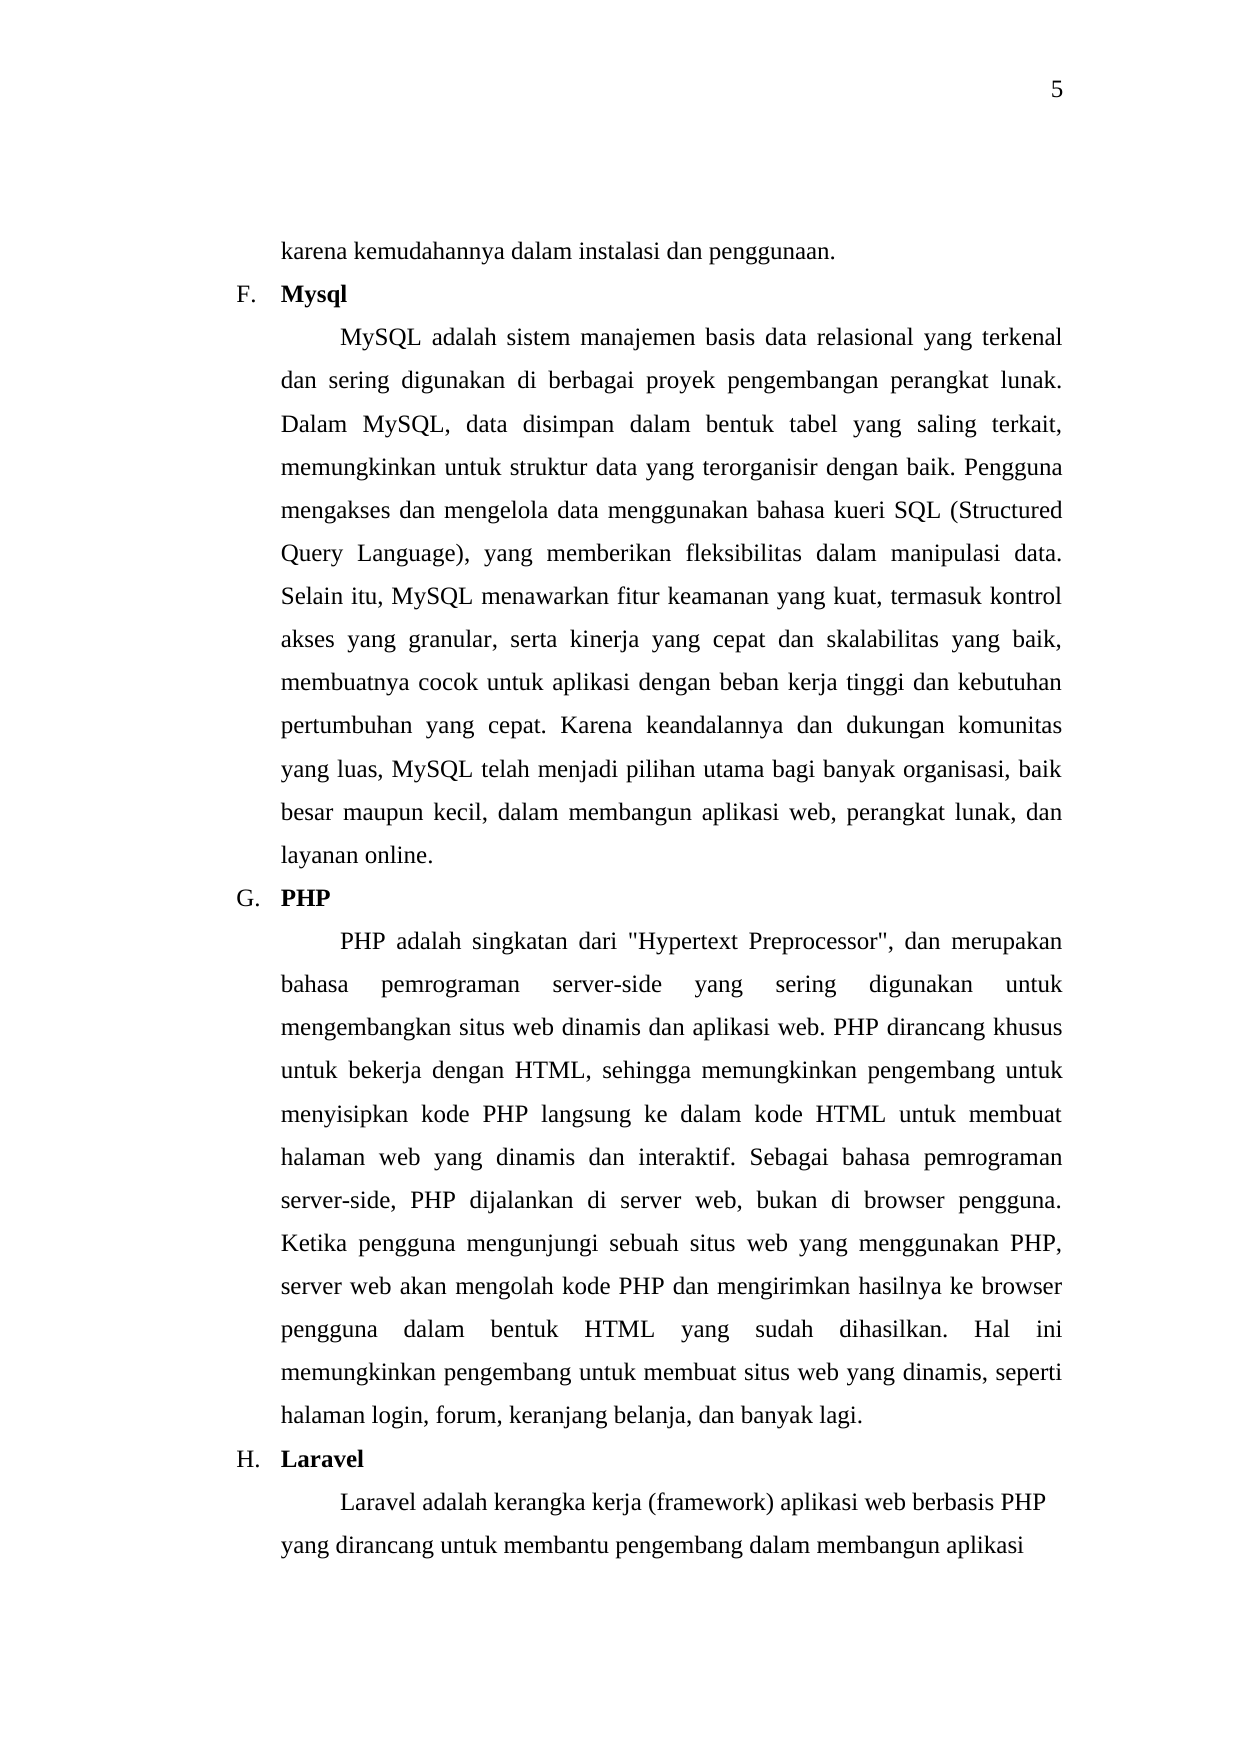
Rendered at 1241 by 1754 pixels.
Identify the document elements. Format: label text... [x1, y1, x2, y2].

subtitle Mysql [236, 279, 1063, 308]
subtitle Laravel [236, 1444, 1063, 1472]
text MySQL adalah sistem manajemen basis data relasional yang terkenal dan sering digunakan di berbagai proyek pengembangan perangkat lunak. Dalam MySQL, data disimpan dalam bentuk tabel yang saling terkait, memungkinkan untuk struktur data yang terorganisir dengan baik. Pengguna mengakses dan mengelola data menggunakan bahasa kueri SQL (Structured Query Language), yang memberikan fleksibilitas dalam manipulasi data. Selain itu, MySQL menawarkan fitur keamanan yang kuat, termasuk kontrol akses yang granular, serta kinerja yang cepat dan skalabilitas yang baik, membuatnya cocok untuk aplikasi dengan beban kerja tinggi dan kebutuhan pertumbuhan yang cepat. Karena keandalannya dan dukungan komunitas yang luas, MySQL telah menjadi pilihan utama bagi banyak organisasi, baik besar maupun kecil, dalam membangun aplikasi web, perangkat lunak, dan layanan online. [281, 322, 1063, 869]
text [281, 1487, 1063, 1559]
subtitle PHP [236, 883, 1063, 912]
text PHP adalah singkatan dari "Hypertext Preprocessor", dan merupakan bahasa pemrograman server-side yang sering digunakan untuk mengembangkan situs web dinamis dan aplikasi web. PHP dirancang khusus untuk bekerja dengan HTML, sehingga memungkinkan pengembang untuk menyisipkan kode PHP langsung ke dalam kode HTML untuk membuat halaman web yang dinamis dan interaktif. Sebagai bahasa pemrograman server-side, PHP dijalankan di server web, bukan di browser pengguna. Ketika pengguna mengunjungi sebuah situs web yang menggunakan PHP, server web akan mengolah kode PHP dan mengirimkan hasilnya ke browser pengguna dalam bentuk HTML yang sudah dihasilkan. Hal ini memungkinkan pengembang untuk membuat situs web yang dinamis, seperti halaman login, forum, keranjang belanja, dan banyak lagi. [281, 926, 1063, 1429]
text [281, 236, 1063, 265]
